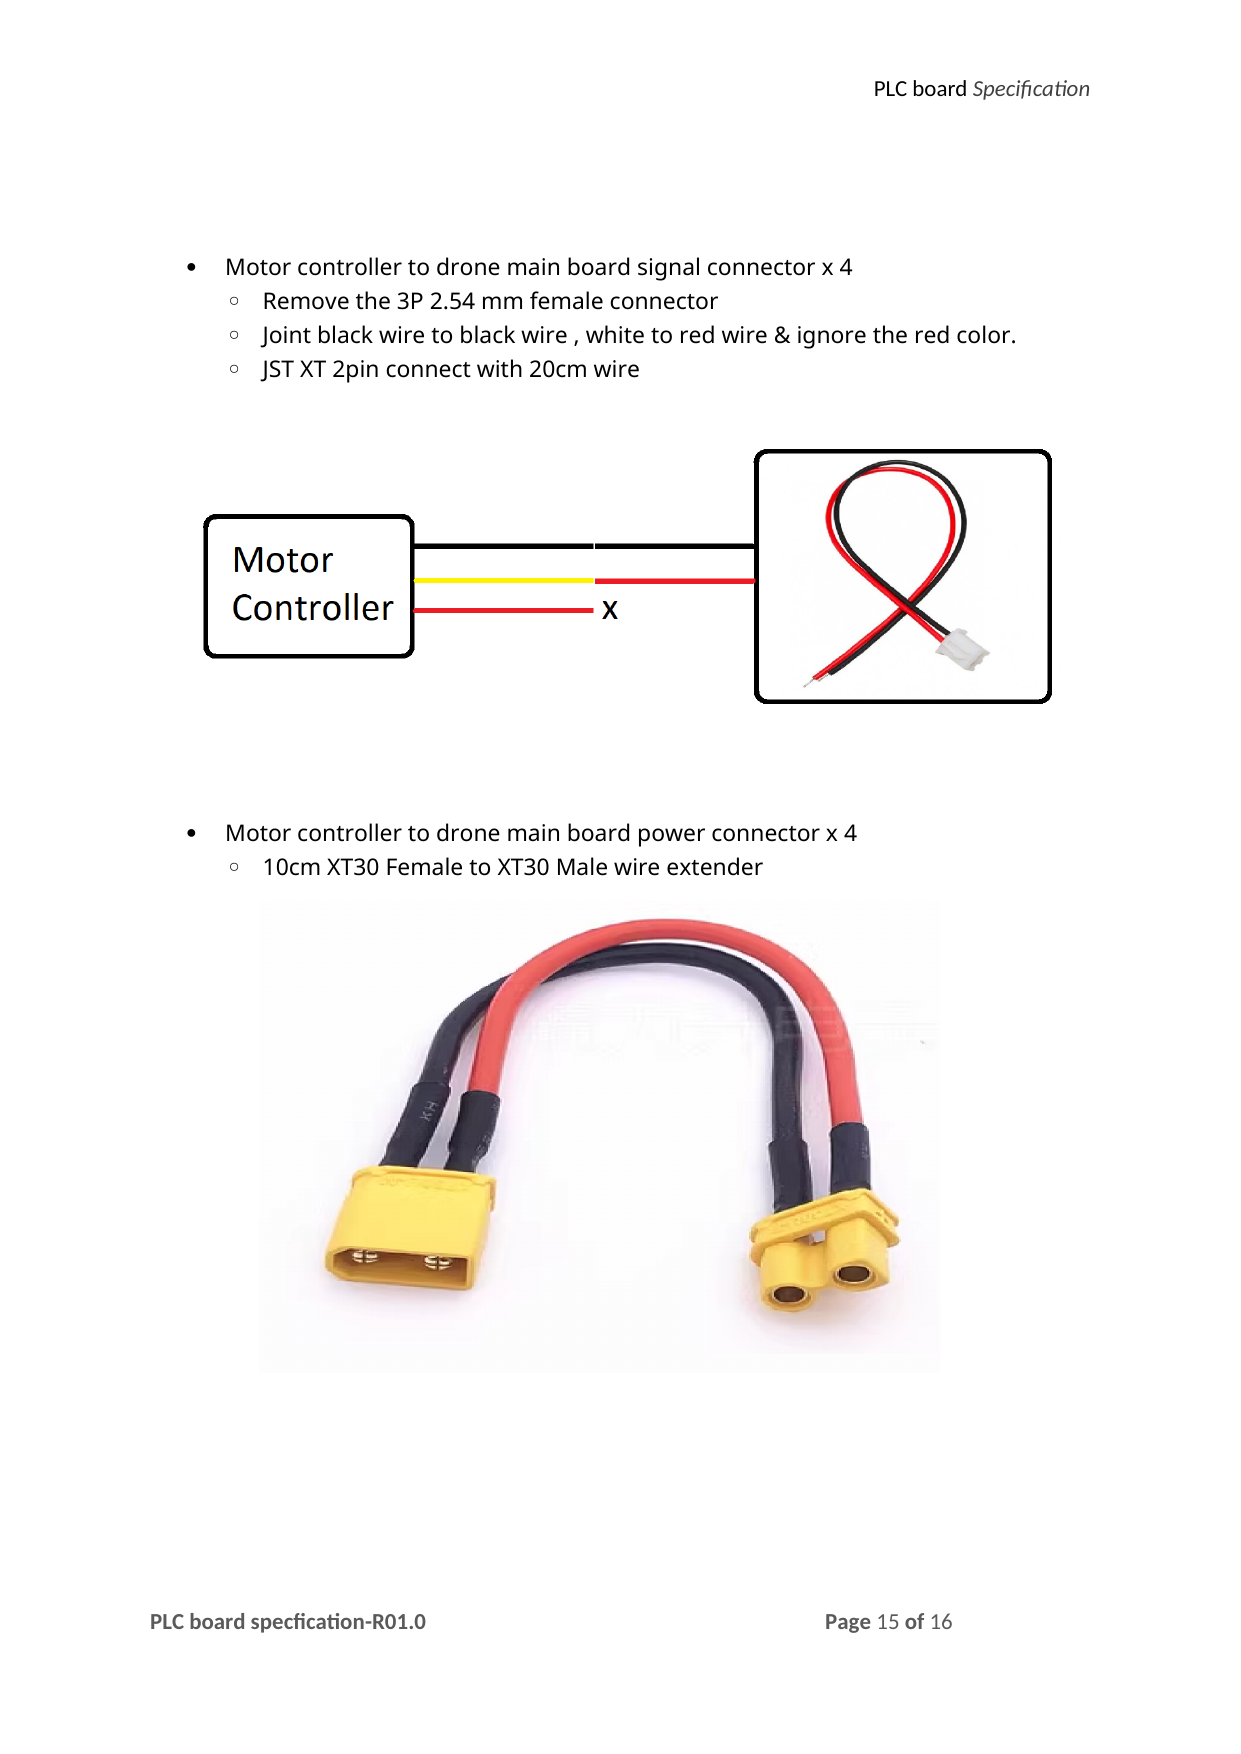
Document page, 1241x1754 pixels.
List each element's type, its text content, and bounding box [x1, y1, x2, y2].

picture [150, 408, 1091, 745]
picture [258, 901, 941, 1373]
list JST XT 2pin connect with 20cm wire [225, 352, 1090, 384]
list 10cm XT30 Female to XT30 Male wire extender [225, 851, 1090, 882]
list Motor controller to drone main board signal connector x 4 [187, 251, 1090, 282]
list Remove the 3P 2.54 mm female connector [225, 285, 1090, 316]
list Motor controller to drone main board power connector x 4 [187, 817, 1090, 848]
list Joint black wire to black wire , white to red wire & ignore the red color. [225, 319, 1090, 350]
